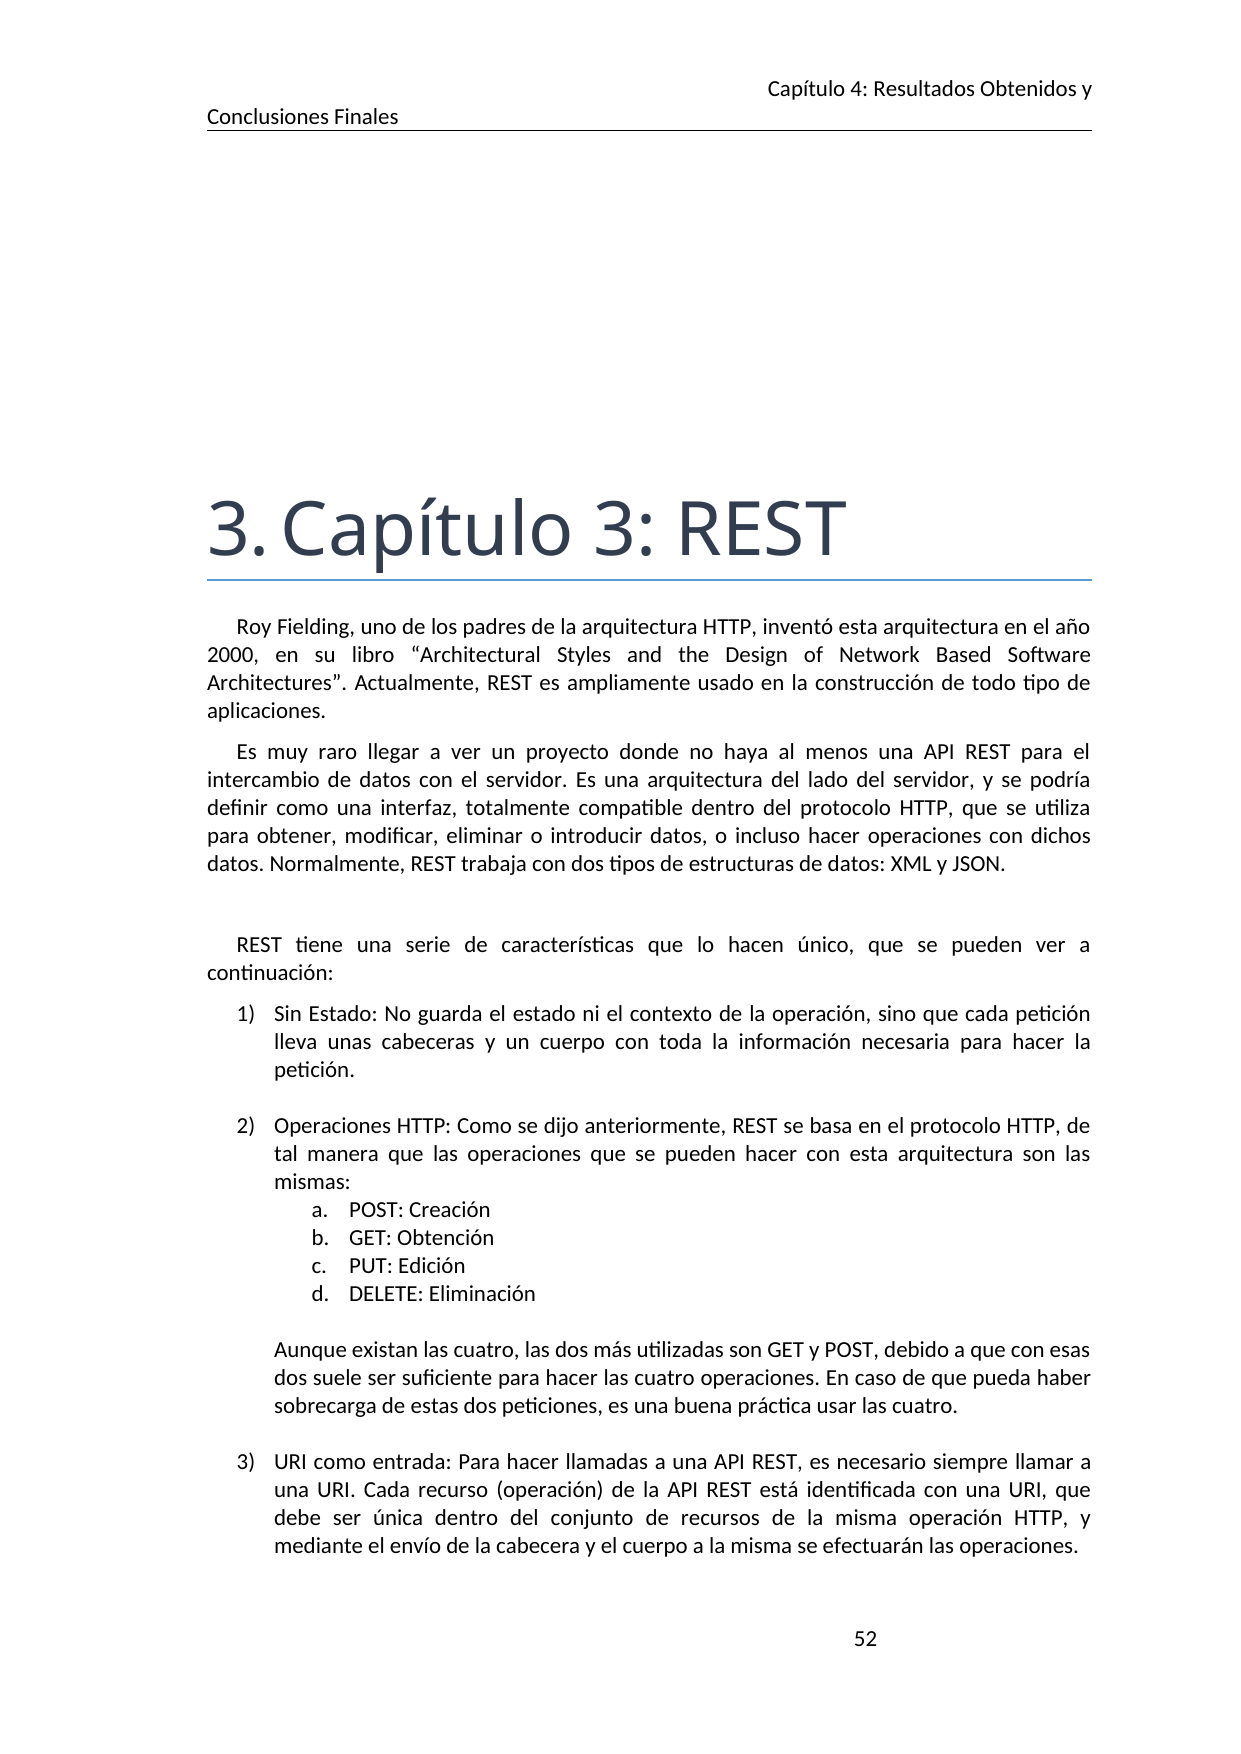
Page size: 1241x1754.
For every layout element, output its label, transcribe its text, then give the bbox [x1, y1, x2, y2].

text REST tiene una serie de características que lo hacen único, que se pueden ver a continuación: [207, 930, 1092, 986]
subtitle Capítulo 3: REST [207, 475, 1092, 579]
list Aunque existan las cuatro, las dos más utilizadas son GET y POST, debido a que con esas dos suele ser suficiente para hacer las cuatro operaciones. En caso de que pueda haber sobrecarga de estas dos peticiones, es una buena práctica usar las cuatro. [274, 1335, 1092, 1419]
list URI como entrada: Para hacer llamadas a una API REST, es necesario siempre llamar a una URI. Cada recurso (operación) de la API REST está identificada con una URI, que debe ser única dentro del conjunto de recursos de la misma operación HTTP, y mediante el envío de la cabecera y el cuerpo a la misma se efectuarán las operaciones. [236, 1447, 1092, 1559]
text Roy Fielding, uno de los padres de la arquitectura HTTP, inventó esta arquitectura en el año 2000, en su libro “Architectural Styles and the Design of Network Based Software Architectures”. Actualmente, REST es ampliamente usado en la construcción de todo tipo de aplicaciones. [207, 612, 1092, 724]
list Operaciones HTTP: Como se dijo anteriormente, REST se basa en el protocolo HTTP, de tal manera que las operaciones que se pueden hacer con esta arquitectura son las mismas: [236, 1111, 1092, 1195]
text Es muy raro llegar a ver un proyecto donde no haya al menos una API REST para el intercambio de datos con el servidor. Es una arquitectura del lado del servidor, y se podría definir como una interfaz, totalmente compatible dentro del protocolo HTTP, que se utiliza para obtener, modificar, eliminar o introducir datos, o incluso hacer operaciones con dichos datos. Normalmente, REST trabaja con dos tipos de estructuras de datos: XML y JSON. [207, 737, 1092, 877]
list Sin Estado: No guarda el estado ni el contexto de la operación, sino que cada petición lleva unas cabeceras y un cuerpo con toda la información necesaria para hacer la petición. [236, 999, 1092, 1083]
list DELETE: Eliminación [311, 1279, 1092, 1307]
list PUT: Edición [311, 1251, 1092, 1279]
list GET: Obtención [311, 1223, 1092, 1251]
list POST: Creación [311, 1195, 1092, 1223]
